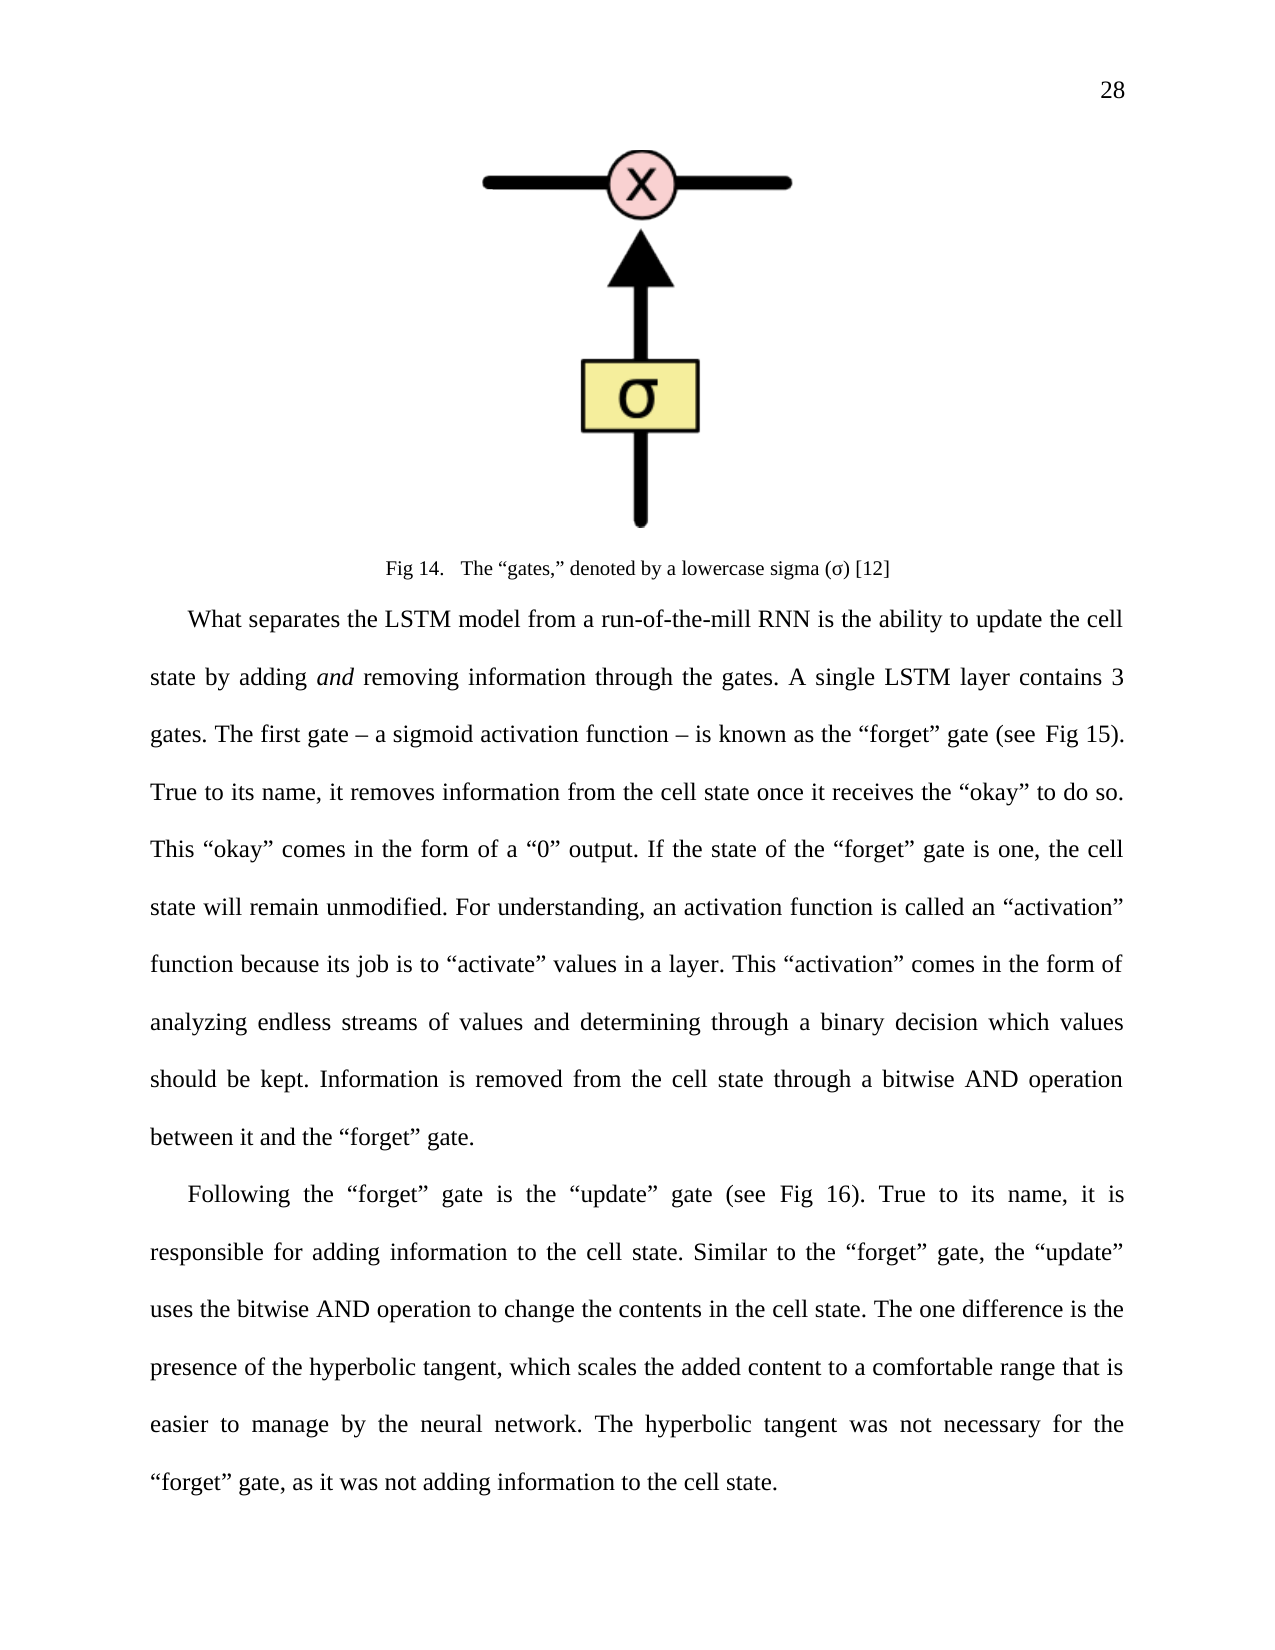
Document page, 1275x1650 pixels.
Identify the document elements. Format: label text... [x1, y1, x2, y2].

text What separates the LSTM model from a run-of-the-mill RNN is the ability to update the cell state by adding and removing information through the gates. A single LSTM layer contains 3 gates. The first gate – a sigmoid activation function – is known as the “forget” gate (see Fig 15). True to its name, it removes information from the cell state once it receives the “okay” to do so. This “okay” comes in the form of a “0” output. If the state of the “forget” gate is one, the cell state will remain unmodified. For understanding, an activation function is called an “activation” function because its job is to “activate” values in a layer. This “activation” comes in the form of analyzing endless streams of values and determining through a binary decision which values should be kept. Information is removed from the cell state through a bitwise AND operation between it and the “forget” gate. [150, 604, 1125, 1151]
text Following the “forget” gate is the “update” gate (see Fig 16). True to its name, it is responsible for adding information to the cell state. Similar to the “forget” gate, the “update” uses the bitwise AND operation to change the contents in the cell state. The one difference is the presence of the hyperbolic tangent, which scales the added content to a comfortable range that is easier to manage by the neural network. The hyperbolic tangent was not necessary for the “forget” gate, as it was not adding information to the cell state. [150, 1179, 1125, 1496]
text The “gates,” denoted by a lowercase sigma (σ) [12] [150, 556, 1125, 580]
picture [482, 150, 793, 528]
